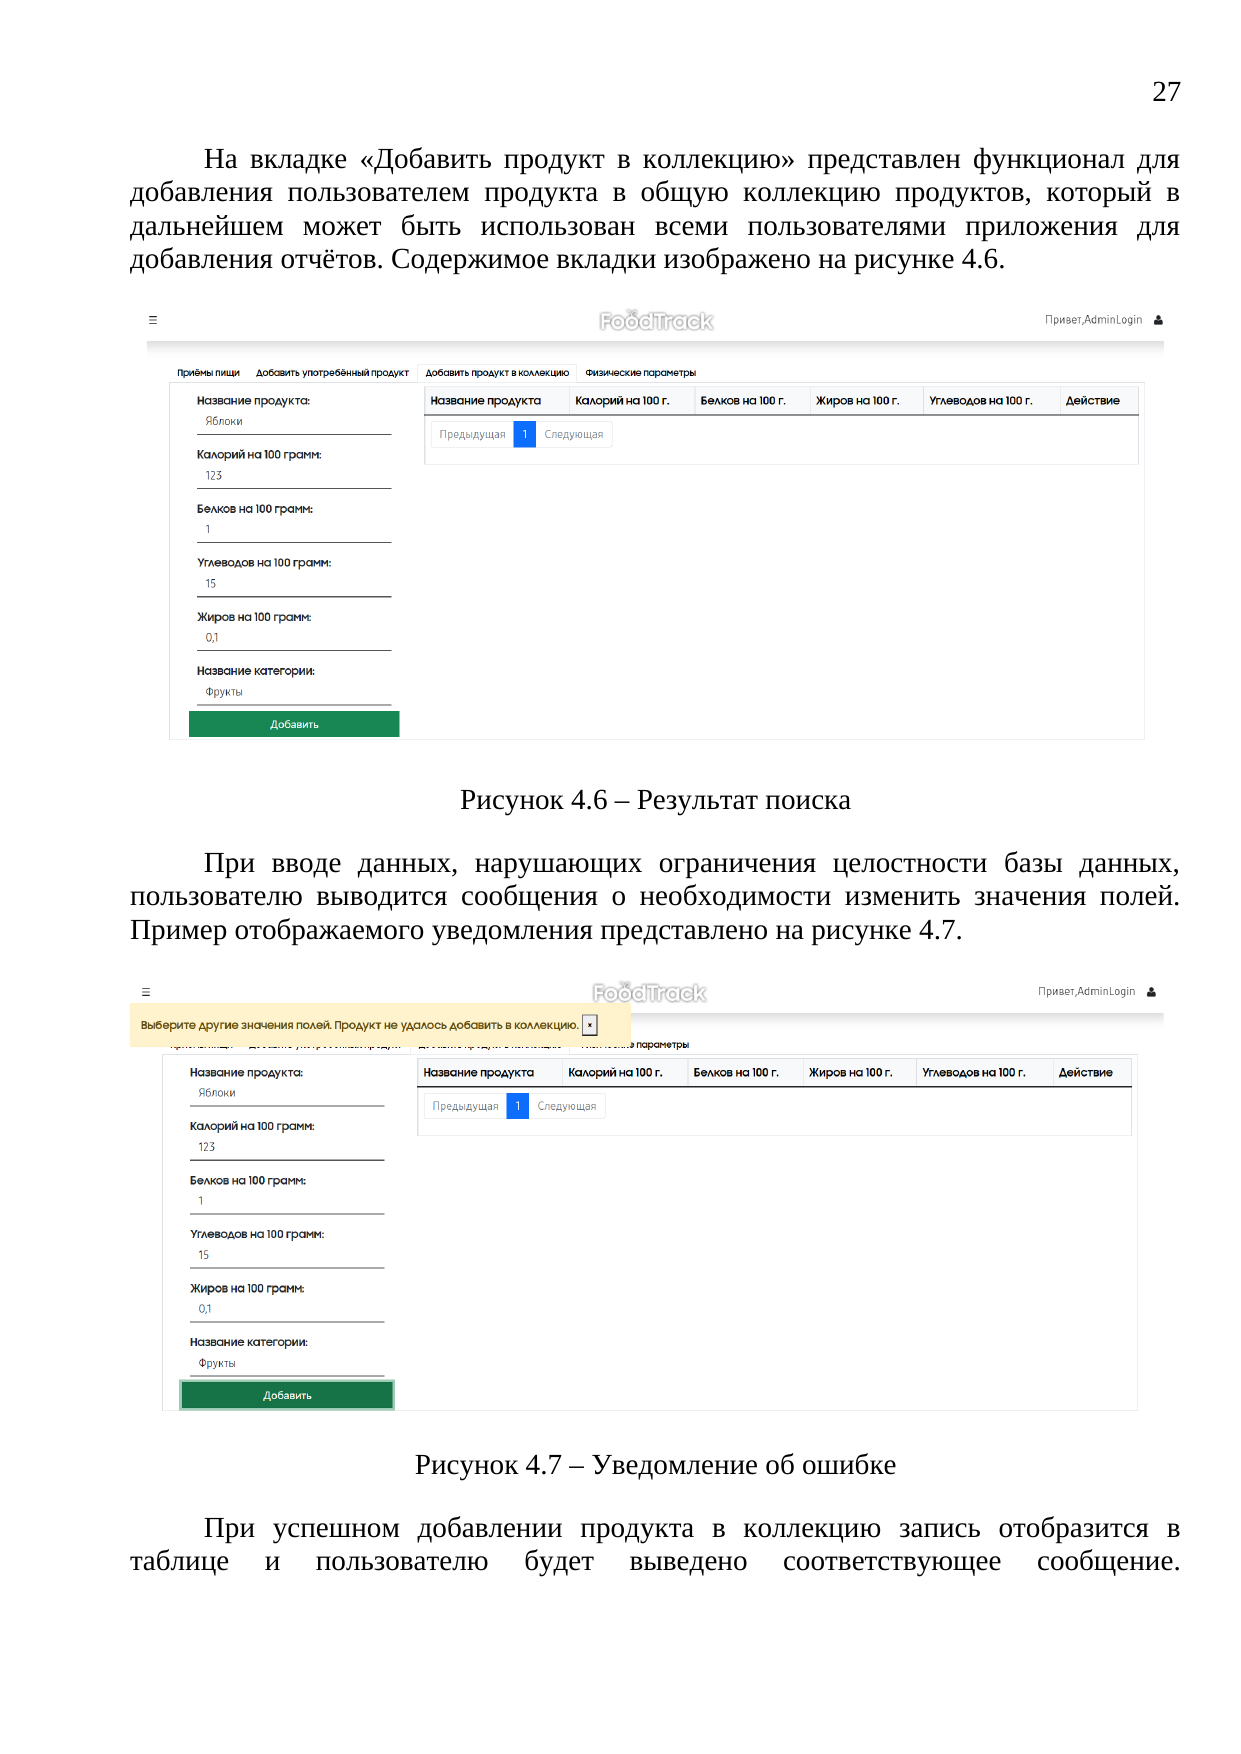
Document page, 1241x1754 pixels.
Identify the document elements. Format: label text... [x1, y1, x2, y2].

text На вкладке «Добавить продукт в коллекцию» представлен функционал для добавления пользователем продукта в общую коллекцию продуктов, который в дальнейшем может быть использован всеми пользователями приложения для добавления отчётов. Содержимое вкладки изображено на рисунке 4.6. [130, 141, 1181, 275]
text Рисунок 4.6 – Результат поиска [130, 782, 1181, 816]
text При вводе данных, нарушающих ограничения целостности базы данных, пользователю выводится сообщения о необходимости изменить значения полей. Пример отображаемого уведомления представлено на рисунке 4.7. [130, 845, 1181, 946]
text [130, 1510, 1181, 1577]
picture [129, 974, 1164, 1423]
picture [146, 304, 1165, 753]
text Рисунок 4.7 – Уведомление об ошибке [130, 1447, 1181, 1481]
